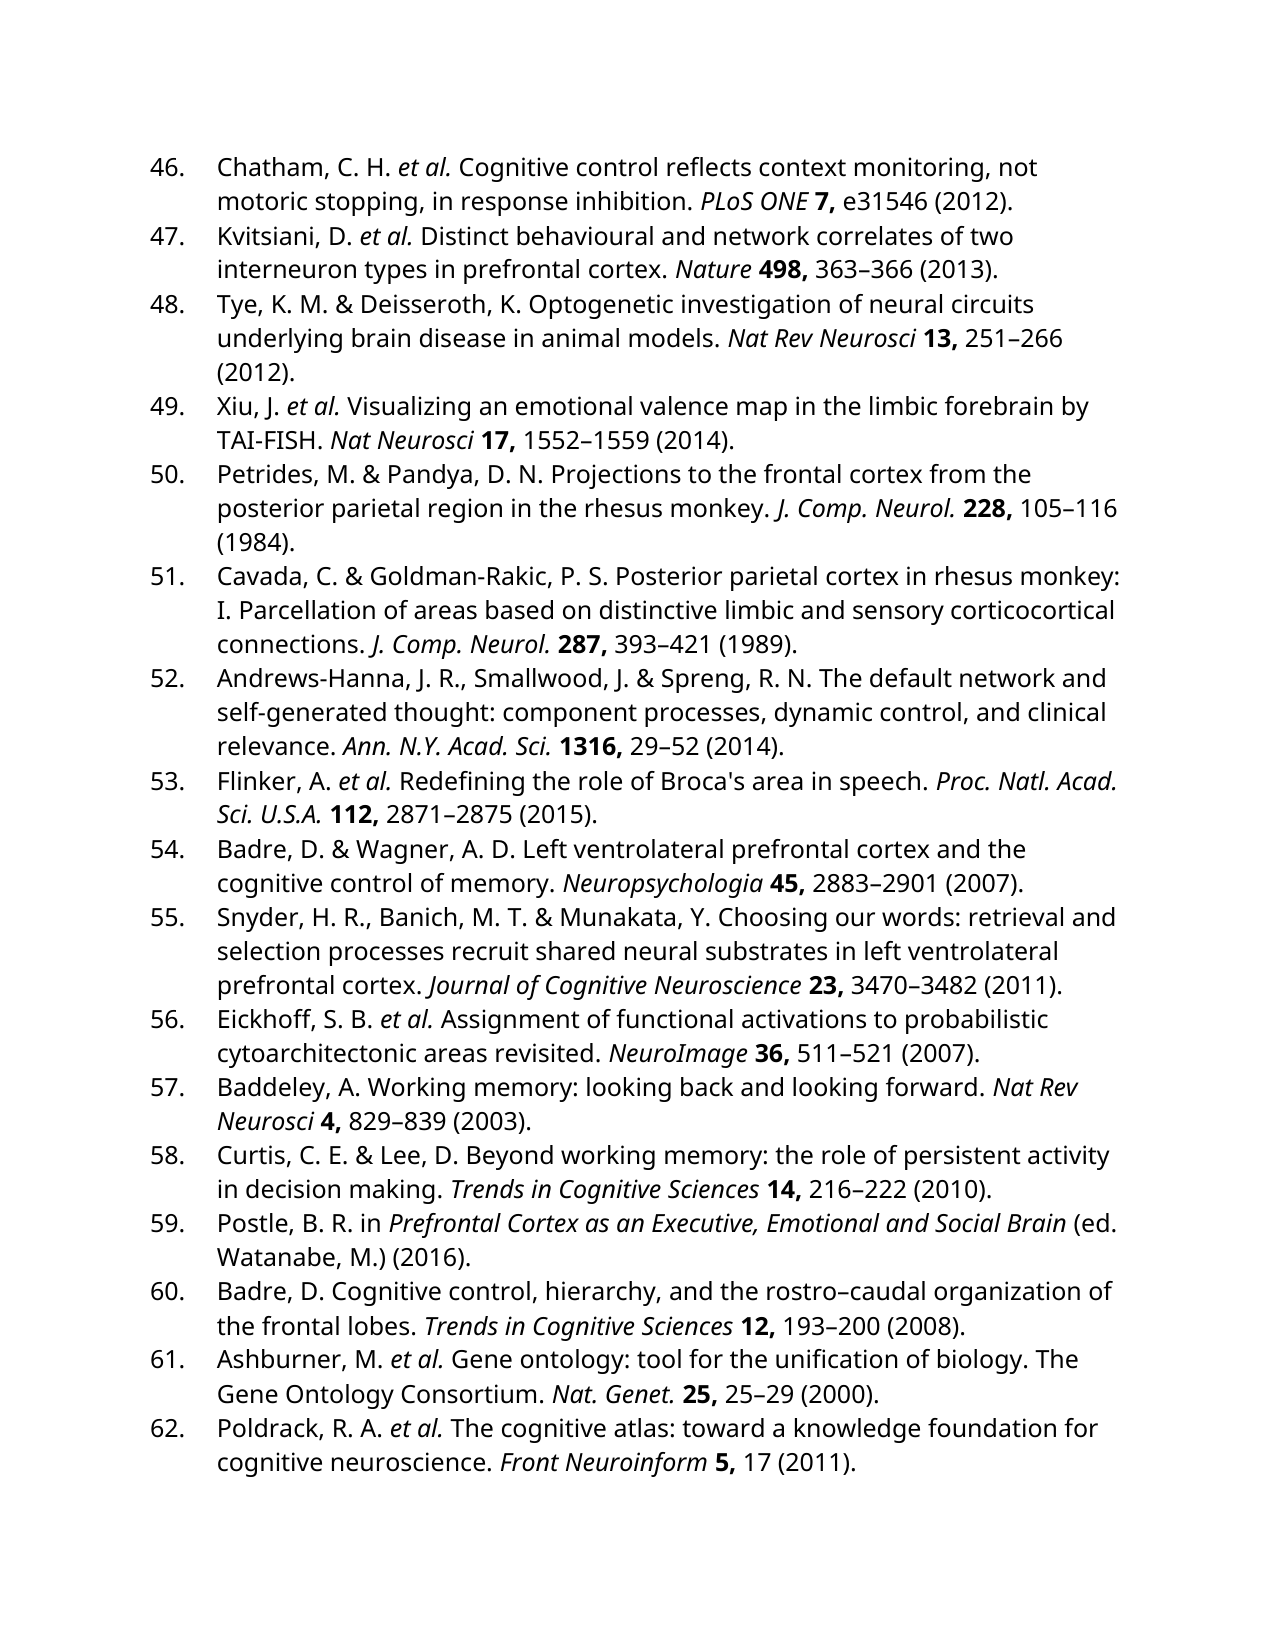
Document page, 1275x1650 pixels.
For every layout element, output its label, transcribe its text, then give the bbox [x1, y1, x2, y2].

text 54. Badre, D. & Wagner, A. D. Left ventrolateral prefrontal cortex and the cognitive control of memory. Neuropsychologia 45, 2883–2901 (2007). [150, 831, 1125, 899]
text 60. Badre, D. Cognitive control, hierarchy, and the rostro–caudal organization of the frontal lobes. Trends in Cognitive Sciences 12, 193–200 (2008). [150, 1274, 1125, 1342]
text 51. Cavada, C. & Goldman-Rakic, P. S. Posterior parietal cortex in rhesus monkey: I. Parcellation of areas based on distinctive limbic and sensory corticocortical connections. J. Comp. Neurol. 287, 393–421 (1989). [150, 559, 1125, 661]
text 56. Eickhoff, S. B. et al. Assignment of functional activations to probabilistic cytoarchitectonic areas revisited. NeuroImage 36, 511–521 (2007). [150, 1002, 1125, 1070]
text 57. Baddeley, A. Working memory: looking back and looking forward. Nat Rev Neurosci 4, 829–839 (2003). [150, 1070, 1125, 1138]
text 58. Curtis, C. E. & Lee, D. Beyond working memory: the role of persistent activity in decision making. Trends in Cognitive Sciences 14, 216–222 (2010). [150, 1138, 1125, 1206]
text 61. Ashburner, M. et al. Gene ontology: tool for the unification of biology. The Gene Ontology Consortium. Nat. Genet. 25, 25–29 (2000). [150, 1342, 1125, 1410]
text 59. Postle, B. R. in Prefrontal Cortex as an Executive, Emotional and Social Brain (ed. Watanabe, M.) (2016). [150, 1206, 1125, 1274]
text 62. Poldrack, R. A. et al. The cognitive atlas: toward a knowledge foundation for cognitive neuroscience. Front Neuroinform 5, 17 (2011). [150, 1410, 1125, 1478]
text 48. Tye, K. M. & Deisseroth, K. Optogenetic investigation of neural circuits underlying brain disease in animal models. Nat Rev Neurosci 13, 251–266 (2012). [150, 286, 1125, 388]
text 50. Petrides, M. & Pandya, D. N. Projections to the frontal cortex from the posterior parietal region in the rhesus monkey. J. Comp. Neurol. 228, 105–116 (1984). [150, 457, 1125, 559]
text 46. Chatham, C. H. et al. Cognitive control reflects context monitoring, not motoric stopping, in response inhibition. PLoS ONE 7, e31546 (2012). [150, 150, 1125, 218]
text 49. Xiu, J. et al. Visualizing an emotional valence map in the limbic forebrain by TAI-FISH. Nat Neurosci 17, 1552–1559 (2014). [150, 388, 1125, 457]
text 47. Kvitsiani, D. et al. Distinct behavioural and network correlates of two interneuron types in prefrontal cortex. Nature 498, 363–366 (2013). [150, 218, 1125, 286]
text 53. Flinker, A. et al. Redefining the role of Broca's area in speech. Proc. Natl. Acad. Sci. U.S.A. 112, 2871–2875 (2015). [150, 763, 1125, 831]
text 55. Snyder, H. R., Banich, M. T. & Munakata, Y. Choosing our words: retrieval and selection processes recruit shared neural substrates in left ventrolateral prefrontal cortex. Journal of Cognitive Neuroscience 23, 3470–3482 (2011). [150, 899, 1125, 1002]
text 52. Andrews-Hanna, J. R., Smallwood, J. & Spreng, R. N. The default network and self-generated thought: component processes, dynamic control, and clinical relevance. Ann. N.Y. Acad. Sci. 1316, 29–52 (2014). [150, 661, 1125, 763]
